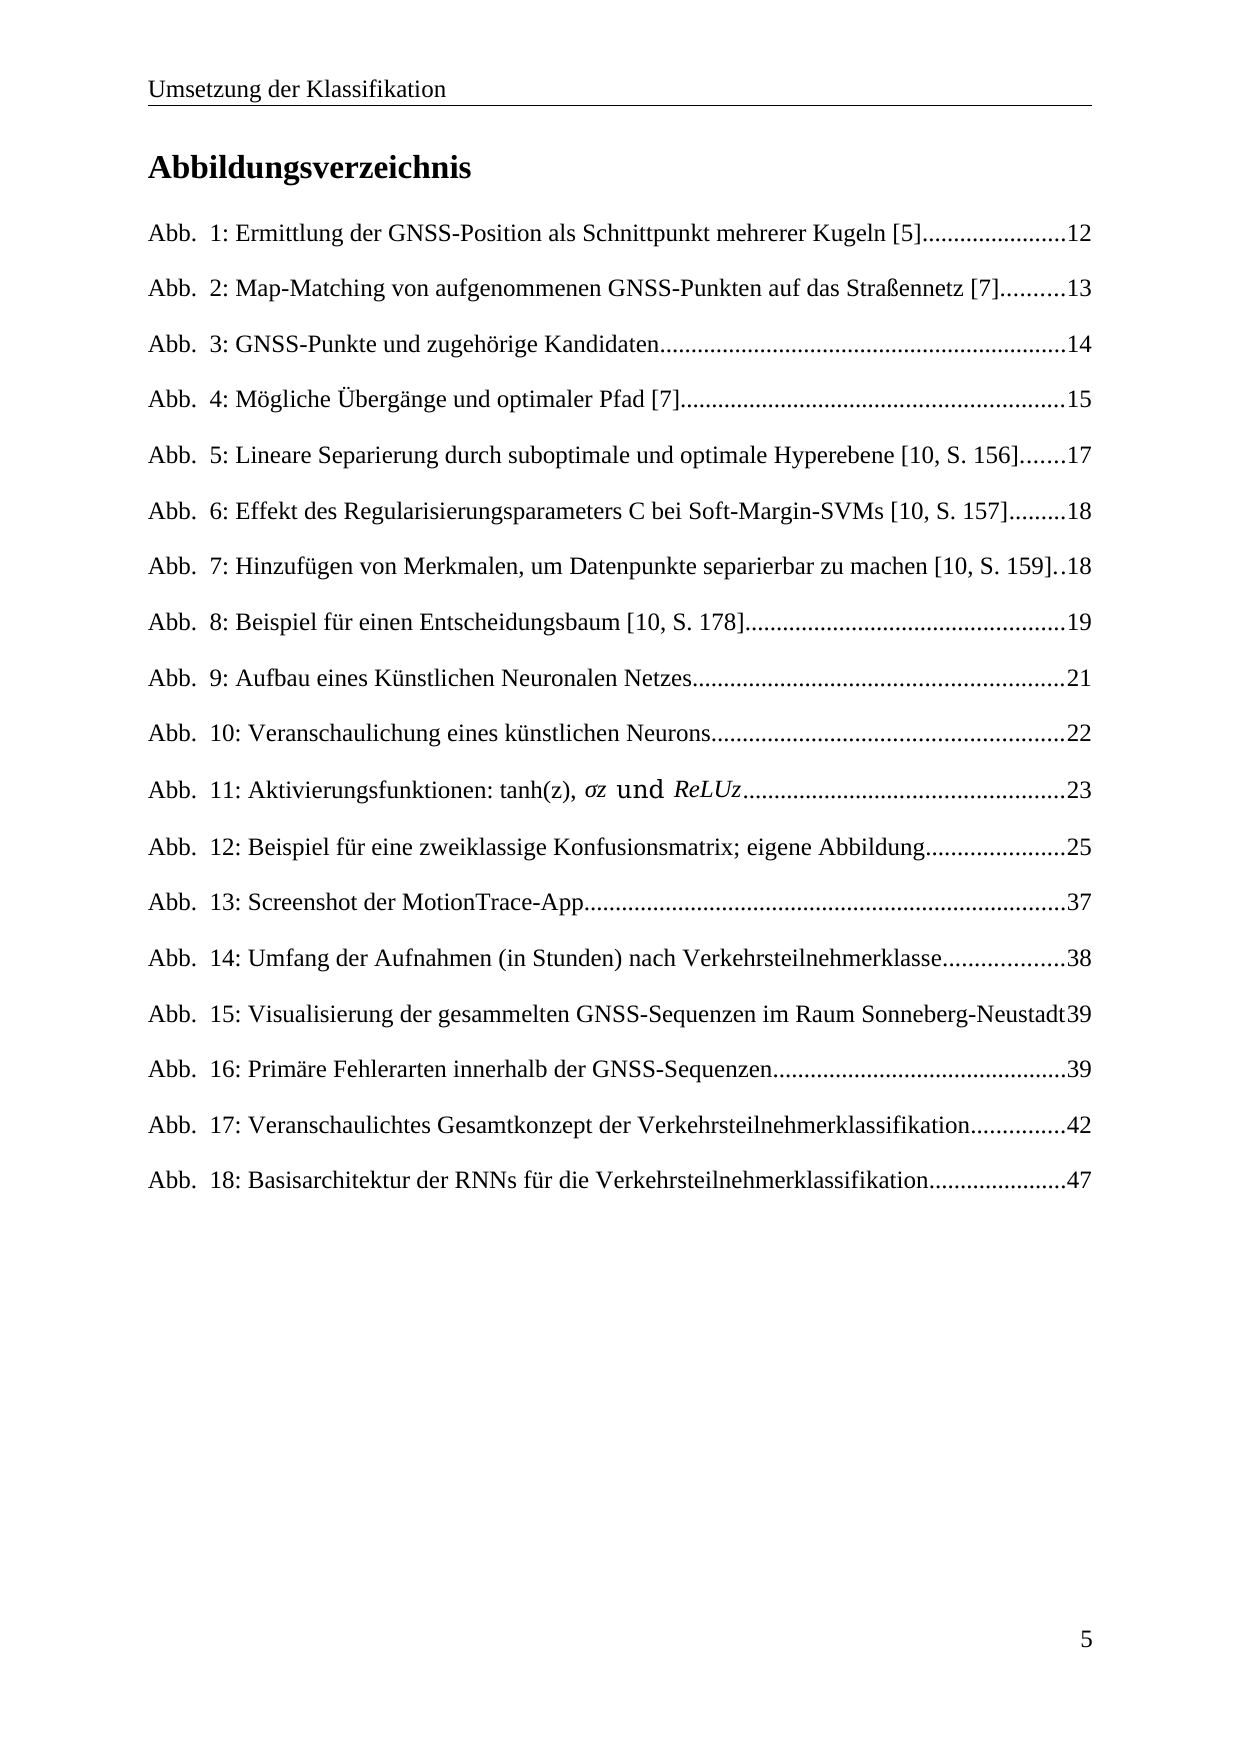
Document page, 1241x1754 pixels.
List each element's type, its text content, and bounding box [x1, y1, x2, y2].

text Abb. 6: Effekt des Regularisierungsparameters C bei Soft-Margin-SVMs [10, S. 157] 18 [148, 496, 1092, 524]
text Abb. 13: Screenshot der MotionTrace-App 37 [148, 887, 1092, 916]
text Abb. 7: Hinzufügen von Merkmalen, um Datenpunkte separierbar zu machen [10, S. 159] 18 [148, 551, 1092, 580]
subtitle Abbildungsverzeichnis [148, 148, 1092, 186]
text Abb. 2: Map-Matching von aufgenommenen GNSS-Punkten auf das Straßennetz [7] 13 [148, 273, 1092, 302]
text Abb. 1: Ermittlung der GNSS-Position als Schnittpunkt mehrerer Kugeln [5] 12 [148, 218, 1092, 246]
text Abb. 5: Lineare Separierung durch suboptimale und optimale Hyperebene [10, S. 156] 17 [148, 440, 1092, 469]
text Abb. 10: Veranschaulichung eines künstlichen Neurons 22 [148, 718, 1092, 747]
text Abb. 9: Aufbau eines Künstlichen Neuronalen Netzes 21 [148, 663, 1092, 691]
text Abb. 4: Mögliche Übergänge und optimaler Pfad [7] 15 [148, 384, 1092, 413]
text Abb. 8: Beispiel für einen Entscheidungsbaum [10, S. 178] 19 [148, 607, 1092, 636]
text Abb. 18: Basisarchitektur der RNNs für die Verkehrsteilnehmerklassifikation 47 [148, 1166, 1092, 1194]
text Abb. 15: Visualisierung der gesammelten GNSS-Sequenzen im Raum Sonneberg-Neustadt 39 [148, 999, 1092, 1027]
text Abb. 12: Beispiel für eine zweiklassige Konfusionsmatrix; eigene Abbildung 25 [148, 832, 1092, 861]
text Abb. 14: Umfang der Aufnahmen (in Stunden) nach Verkehrsteilnehmerklasse 38 [148, 943, 1092, 972]
text Abb. 16: Primäre Fehlerarten innerhalb der GNSS-Sequenzen 39 [148, 1054, 1092, 1083]
text Abb. 3: GNSS-Punkte und zugehörige Kandidaten 14 [148, 329, 1092, 358]
text Abb. 17: Veranschaulichtes Gesamtkonzept der Verkehrsteilnehmerklassifikation 42 [148, 1110, 1092, 1139]
text Abb. 11: Aktivierungsfunktionen: tanh(z), und 23 [148, 774, 1092, 804]
